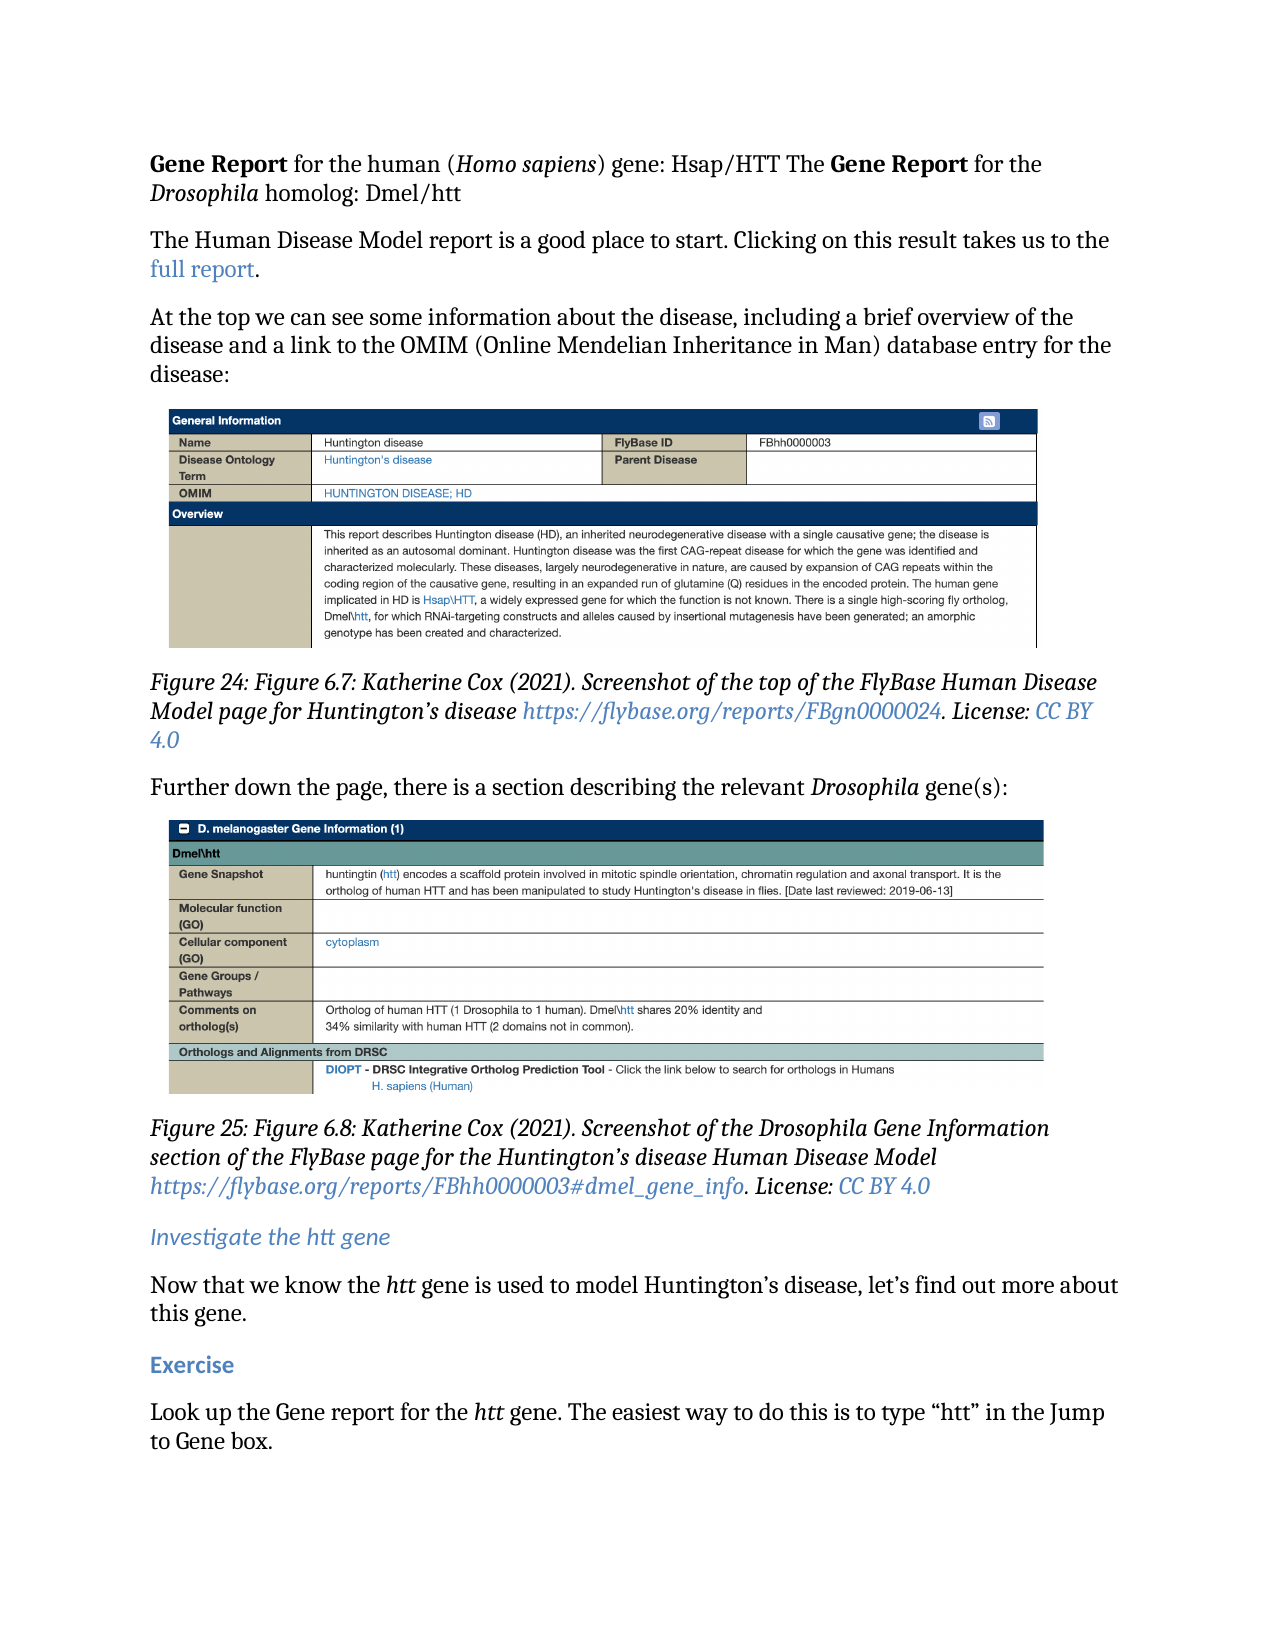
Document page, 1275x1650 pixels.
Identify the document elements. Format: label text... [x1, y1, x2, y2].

text The Human Disease Model report is a good place to start. Clicking on this result takes us to the full report. [150, 226, 1125, 284]
text Further down the page, there is a section describing the relevant Drosophila gene(s): [150, 773, 1125, 802]
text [150, 150, 1125, 207]
subtitle Investigate the htt gene [150, 1221, 1125, 1252]
subtitle Exercise [150, 1349, 1125, 1379]
picture [168, 820, 1044, 1094]
picture [168, 407, 1044, 648]
text At the top we can see some information about the disease, including a brief overview of the disease and a link to the OMIM (Online Mendelian Inheritance in Man) database entry for the disease: [150, 302, 1125, 389]
text Now that we know the htt gene is used to model Huntington’s disease, let’s find out more about this gene. [150, 1271, 1125, 1328]
text Look up the Gene report for the htt gene. The easiest way to do this is to type “htt” in the Jump to Gene box. [150, 1398, 1125, 1456]
